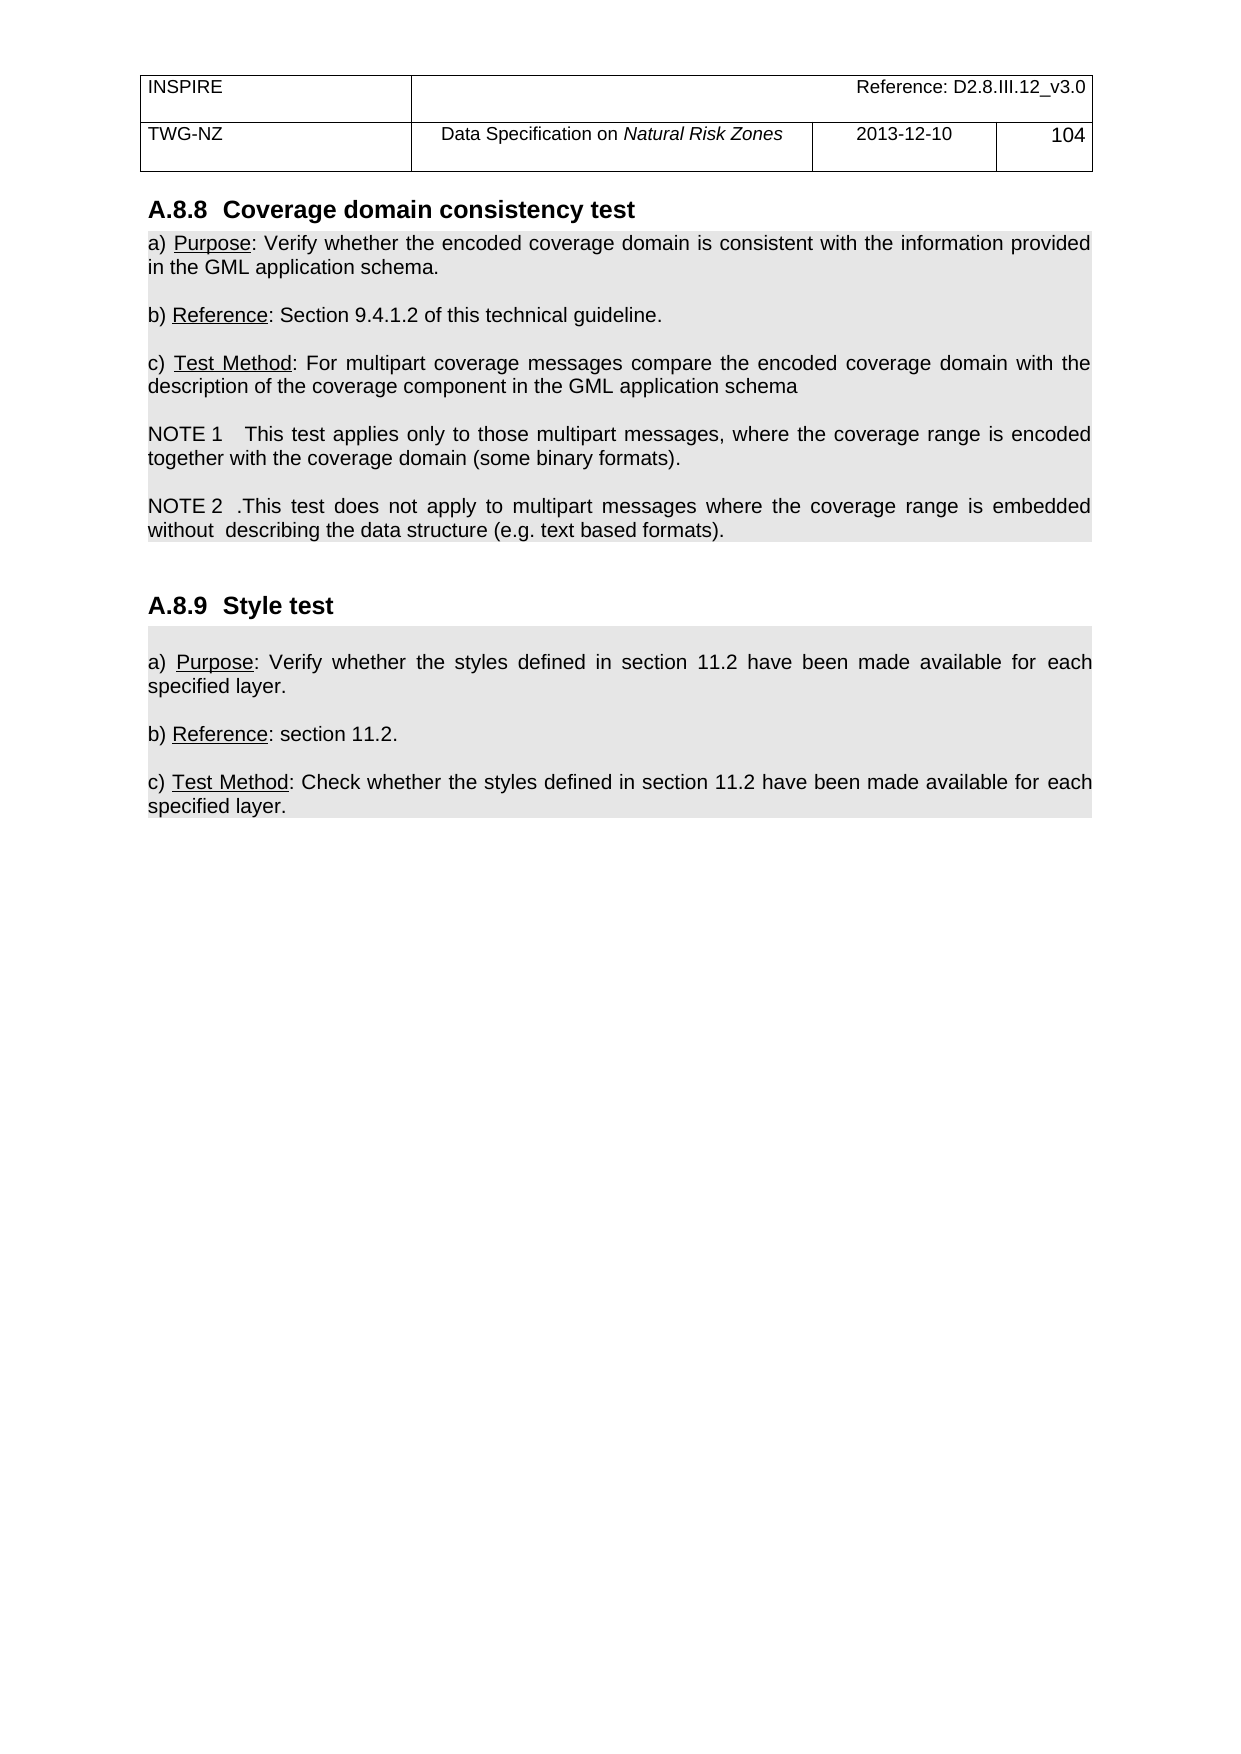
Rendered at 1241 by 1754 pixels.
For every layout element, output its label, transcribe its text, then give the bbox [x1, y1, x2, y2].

text Coverage domain consistency test [148, 196, 1092, 224]
text Style test [148, 591, 1092, 620]
text a) Purpose: Verify whether the encoded coverage domain is consistent with the information provided in the GML application schema. [148, 231, 1092, 278]
text b) Reference: section 11.2. [148, 722, 1092, 746]
text c) Test Method: For multipart coverage messages compare the encoded coverage domain with the description of the coverage component in the GML application schema [148, 350, 1092, 398]
text a) Purpose: Verify whether the styles defined in section 11.2 have been made available for each specified layer. [148, 650, 1092, 698]
text NOTE 1 This test applies only to those multipart messages, where the coverage range is encoded together with the coverage domain (some binary formats). [148, 422, 1092, 470]
text b) Reference: Section 9.4.1.2 of this technical guideline. [148, 302, 1092, 326]
text c) Test Method: Check whether the styles defined in section 11.2 have been made available for each specified layer. [148, 770, 1092, 818]
text NOTE 2 .This test does not apply to multipart messages where the coverage range is embedded without describing the data structure (e.g. text based formats). [148, 494, 1092, 542]
